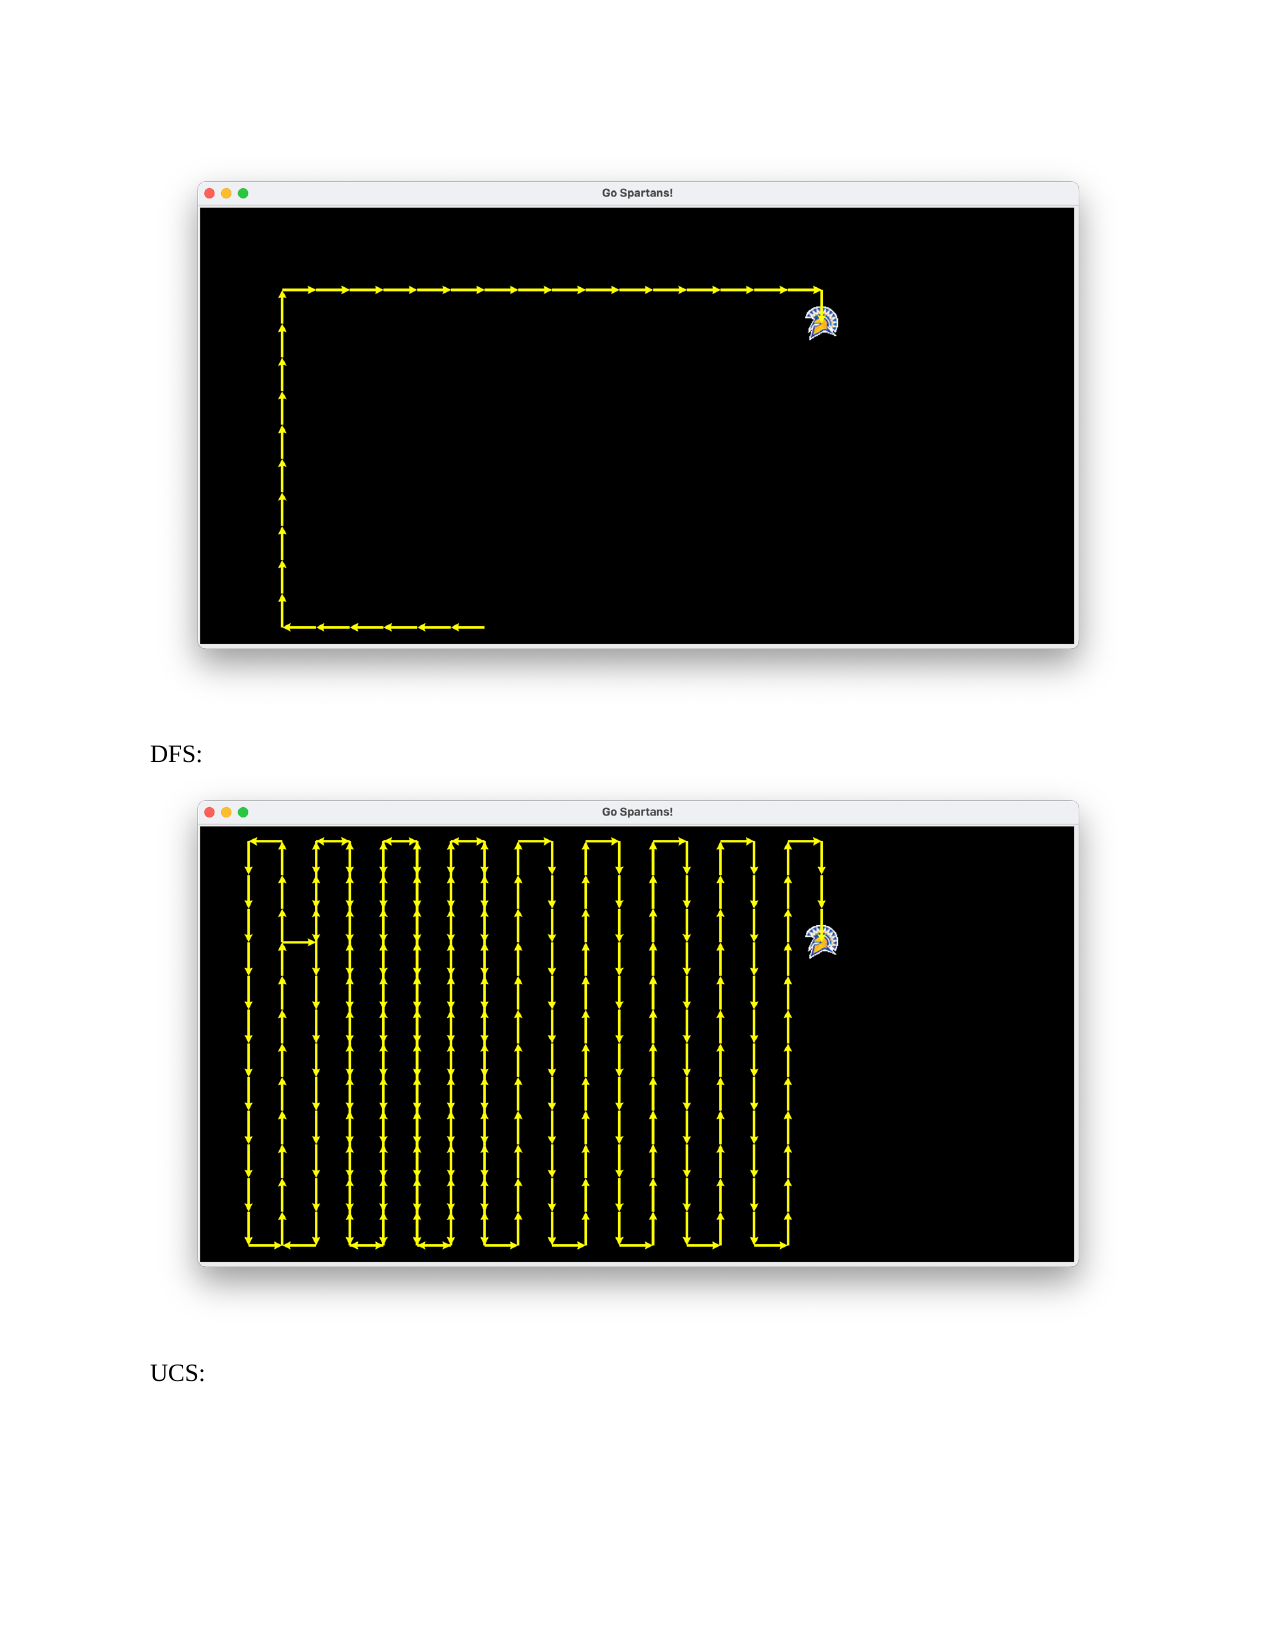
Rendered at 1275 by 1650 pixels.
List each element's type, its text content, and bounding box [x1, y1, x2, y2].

text UCS: [150, 1358, 1125, 1386]
picture [150, 768, 1125, 1329]
text DFS: [150, 739, 1125, 768]
picture [150, 150, 1125, 711]
